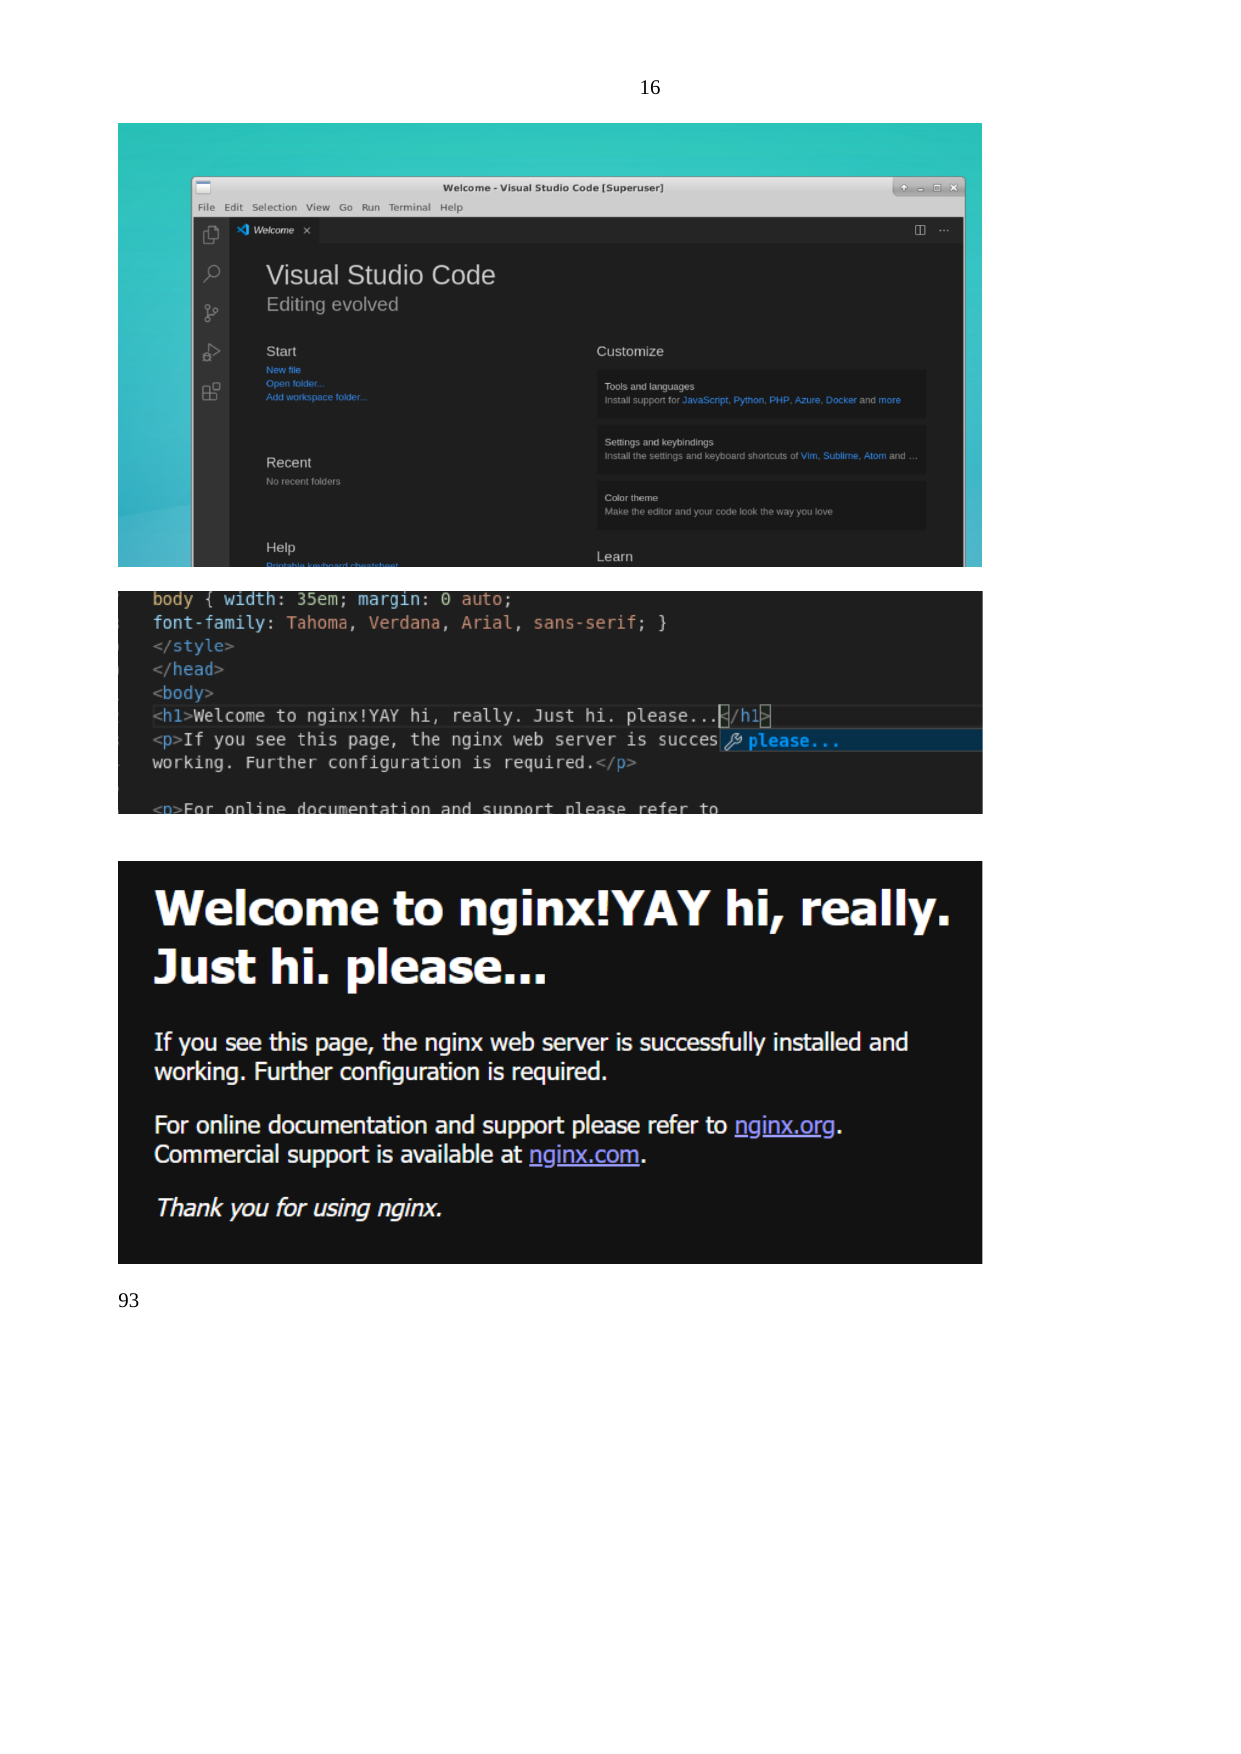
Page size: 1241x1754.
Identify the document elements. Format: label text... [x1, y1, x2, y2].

list 93 [118, 1288, 1181, 1312]
picture [118, 861, 983, 1264]
picture [118, 123, 982, 567]
picture [118, 591, 983, 814]
